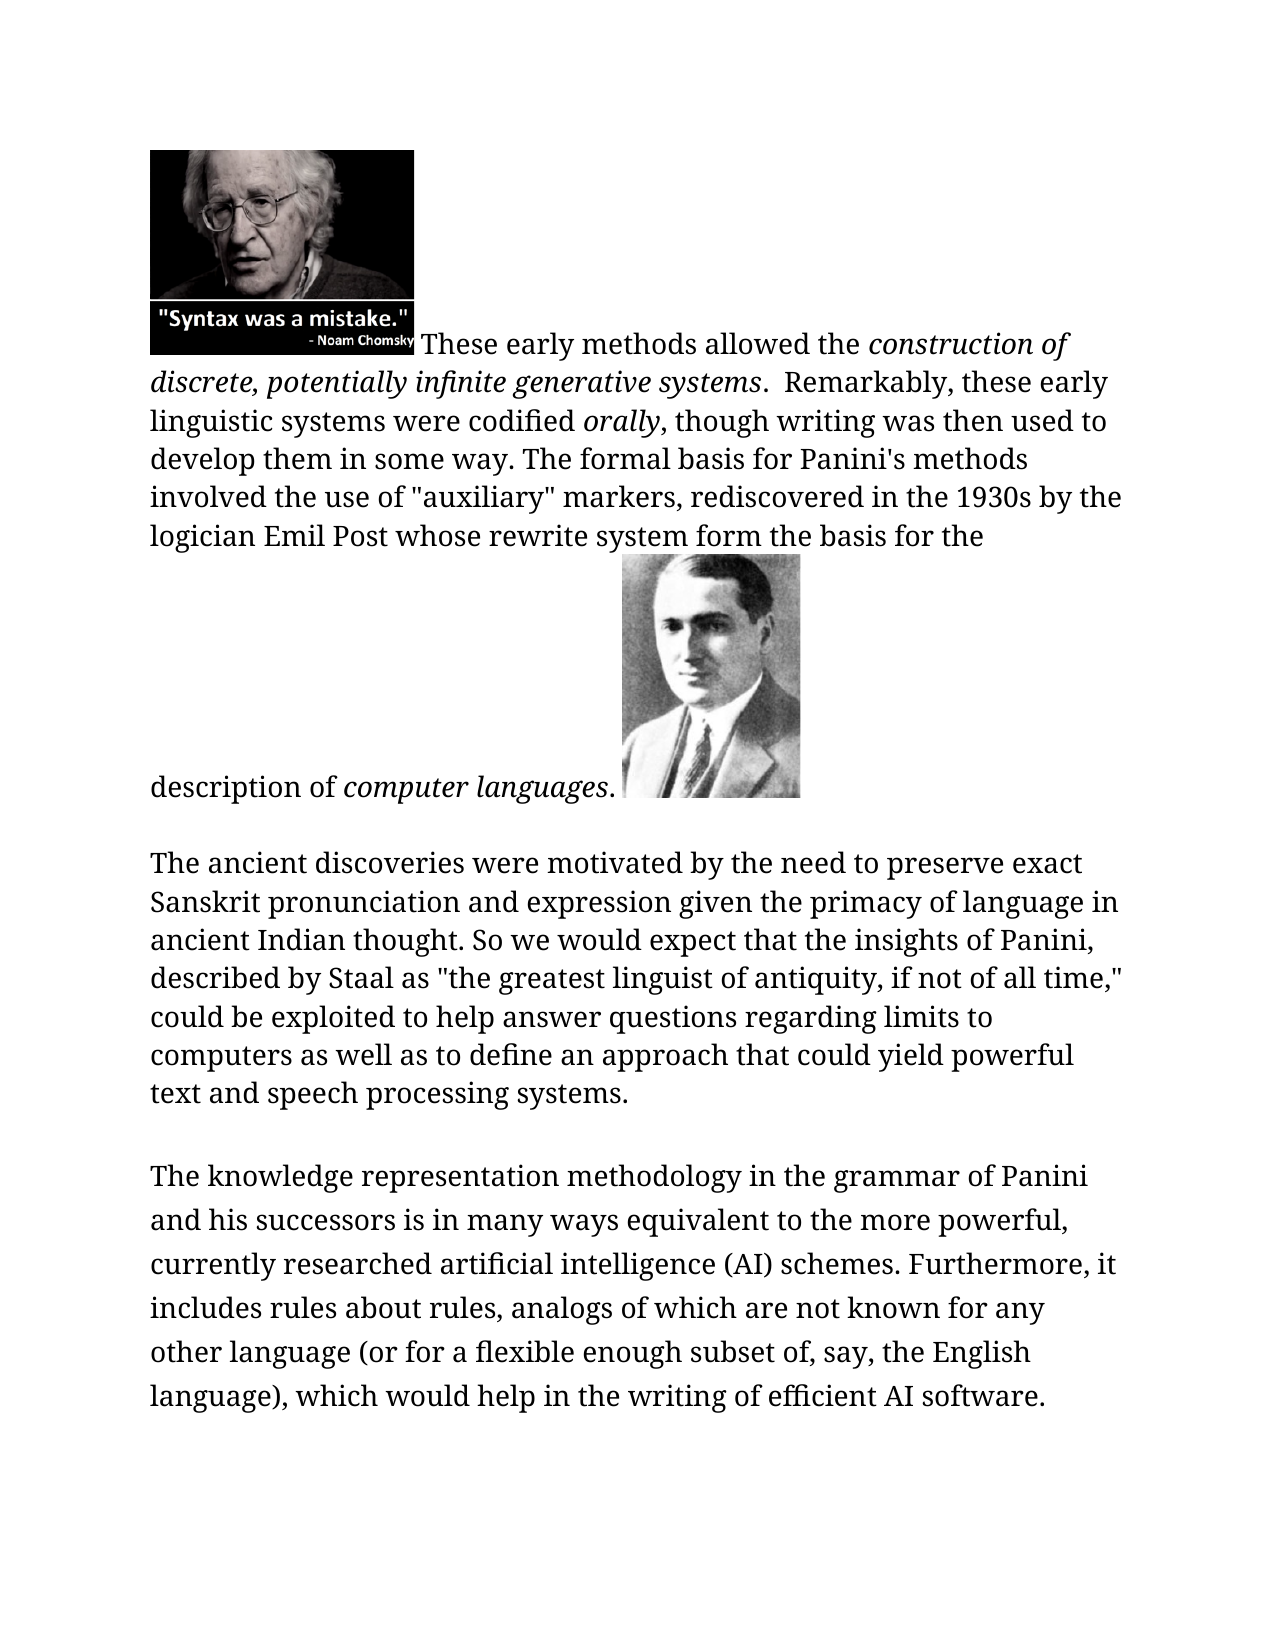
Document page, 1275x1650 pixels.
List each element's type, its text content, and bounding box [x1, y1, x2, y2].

picture [150, 150, 415, 355]
text The knowledge representation methodology in the grammar of Panini and his successors is in many ways equivalent to the more powerful, currently researched artificial intelligence (AI) schemes. Furthermore, it includes rules about rules, analogs of which are not known for any other language (or for a flexible enough subset of, say, the English language), which would help in the writing of efficient AI software. [150, 1156, 1125, 1415]
picture [622, 554, 801, 798]
text These early methods allowed the construction of discrete, potentially infinite generative systems. Remarkably, these early linguistic systems were codified orally, though writing was then used to develop them in some way. The formal basis for Panini's methods involved the use of "auxiliary" markers, rediscovered in the 1930s by the logician Emil Post whose rewrite system form the basis for the description of computer languages. [150, 150, 1125, 806]
text The ancient discoveries were motivated by the need to preserve exact Sanskrit pronunciation and expression given the primacy of language in ancient Indian thought. So we would expect that the insights of Panini, described by Staal as "the greatest linguist of antiquity, if not of all time," could be exploited to help answer questions regarding limits to computers as well as to define an approach that could yield powerful text and speech processing systems. [150, 844, 1125, 1112]
